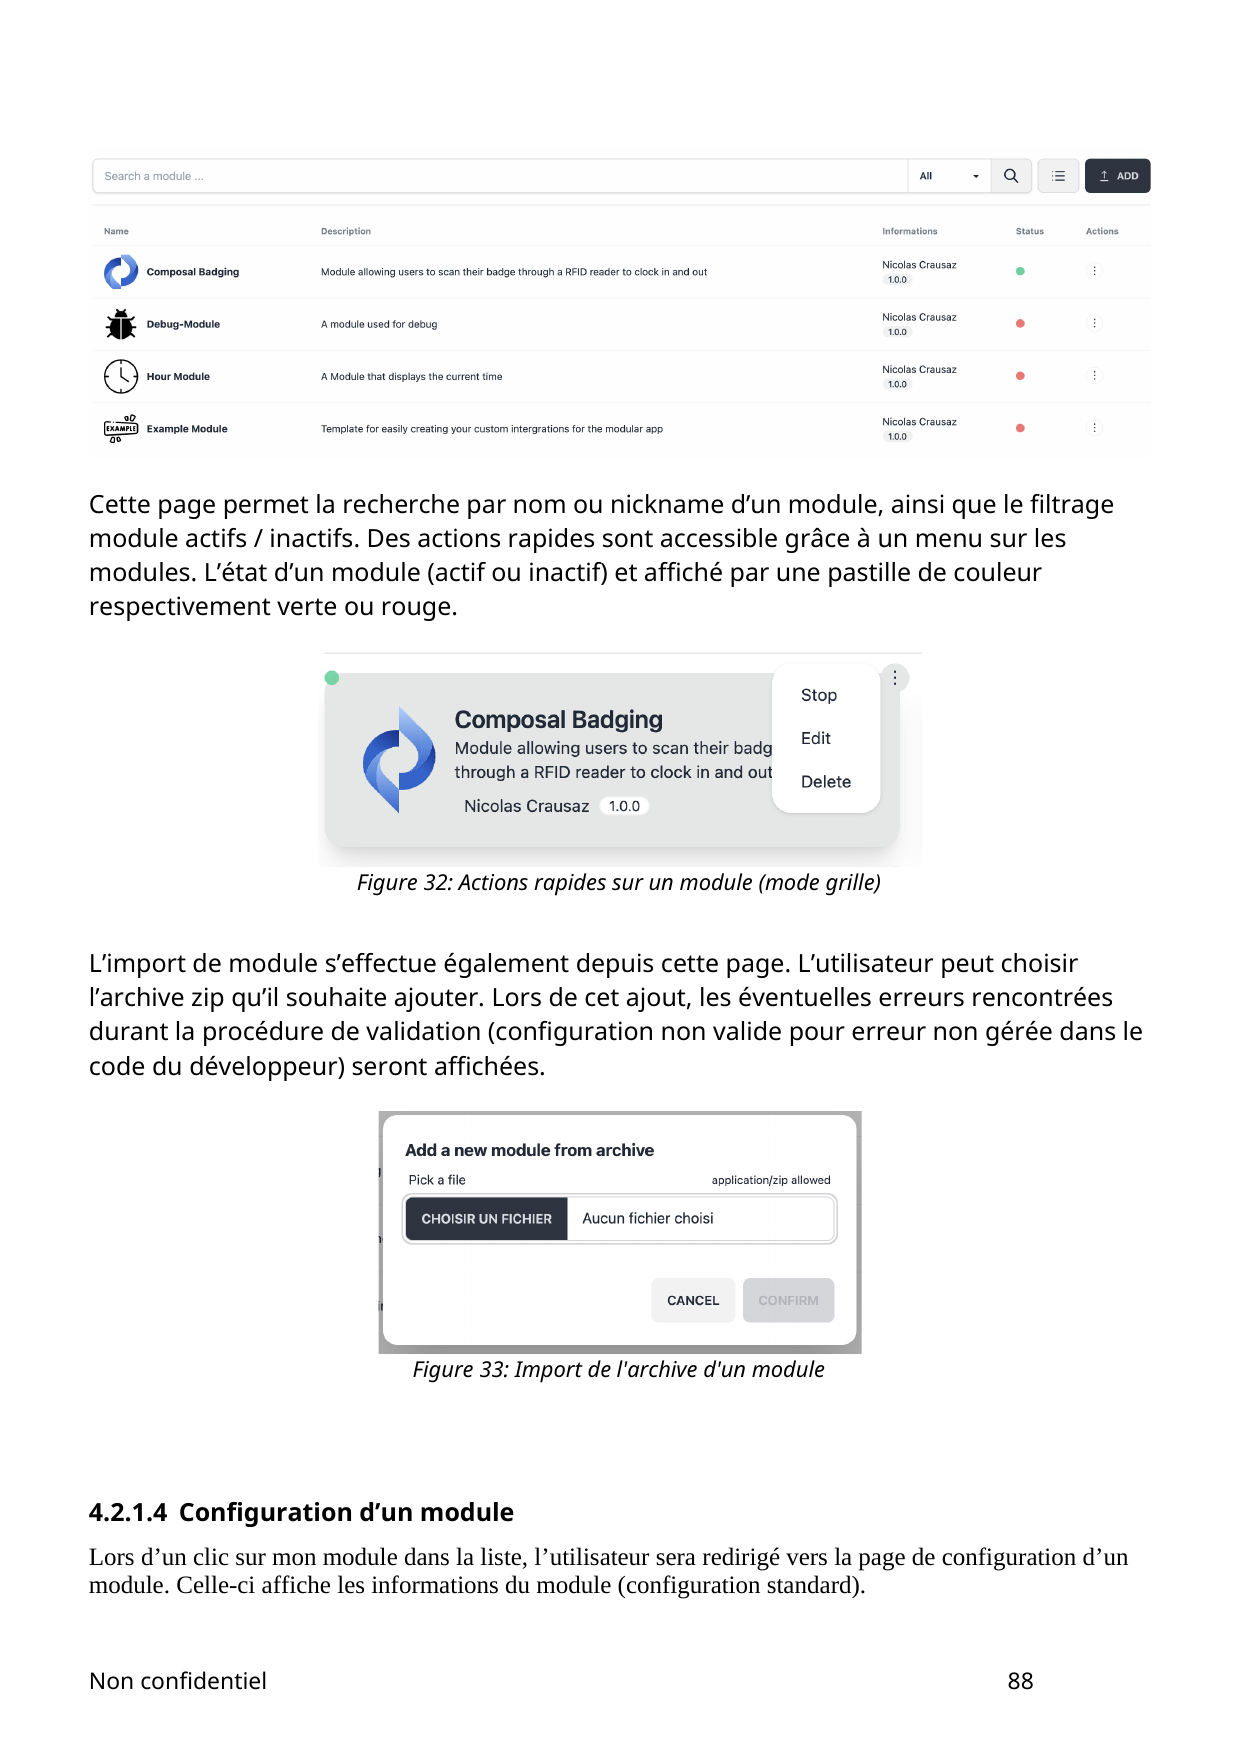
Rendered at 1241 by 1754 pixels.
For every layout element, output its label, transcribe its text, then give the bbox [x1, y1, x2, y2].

picture [317, 651, 923, 867]
text L’import de module s’effectue également depuis cette page. L’utilisateur peut choisir l’archive zip qu’il souhaite ajouter. Lors de cet ajout, les éventuelles erreurs rencontrées durant la procédure de validation (configuration non valide pour erreur non gérée dans le code du développeur) seront affichées. [89, 946, 1152, 1082]
picture [378, 1111, 862, 1354]
text Figure 33: Import de l'archive d'un module [89, 1354, 1152, 1384]
picture [88, 147, 1152, 458]
subtitle Configuration d’un module [89, 1495, 1152, 1529]
text Lors d’un clic sur mon module dans la liste, l’utilisateur sera redirigé vers la page de configuration d’un module. Celle-ci affiche les informations du module (configuration standard). [89, 1542, 1152, 1599]
text Figure 32: Actions rapides sur un module (mode grille) [89, 867, 1152, 896]
text Cette page permet la recherche par nom ou nickname d’un module, ainsi que le filtrage module actifs / inactifs. Des actions rapides sont accessible grâce à un menu sur les modules. L’état d’un module (actif ou inactif) et affiché par une pastille de couleur respectivement verte ou rouge. [89, 486, 1152, 623]
